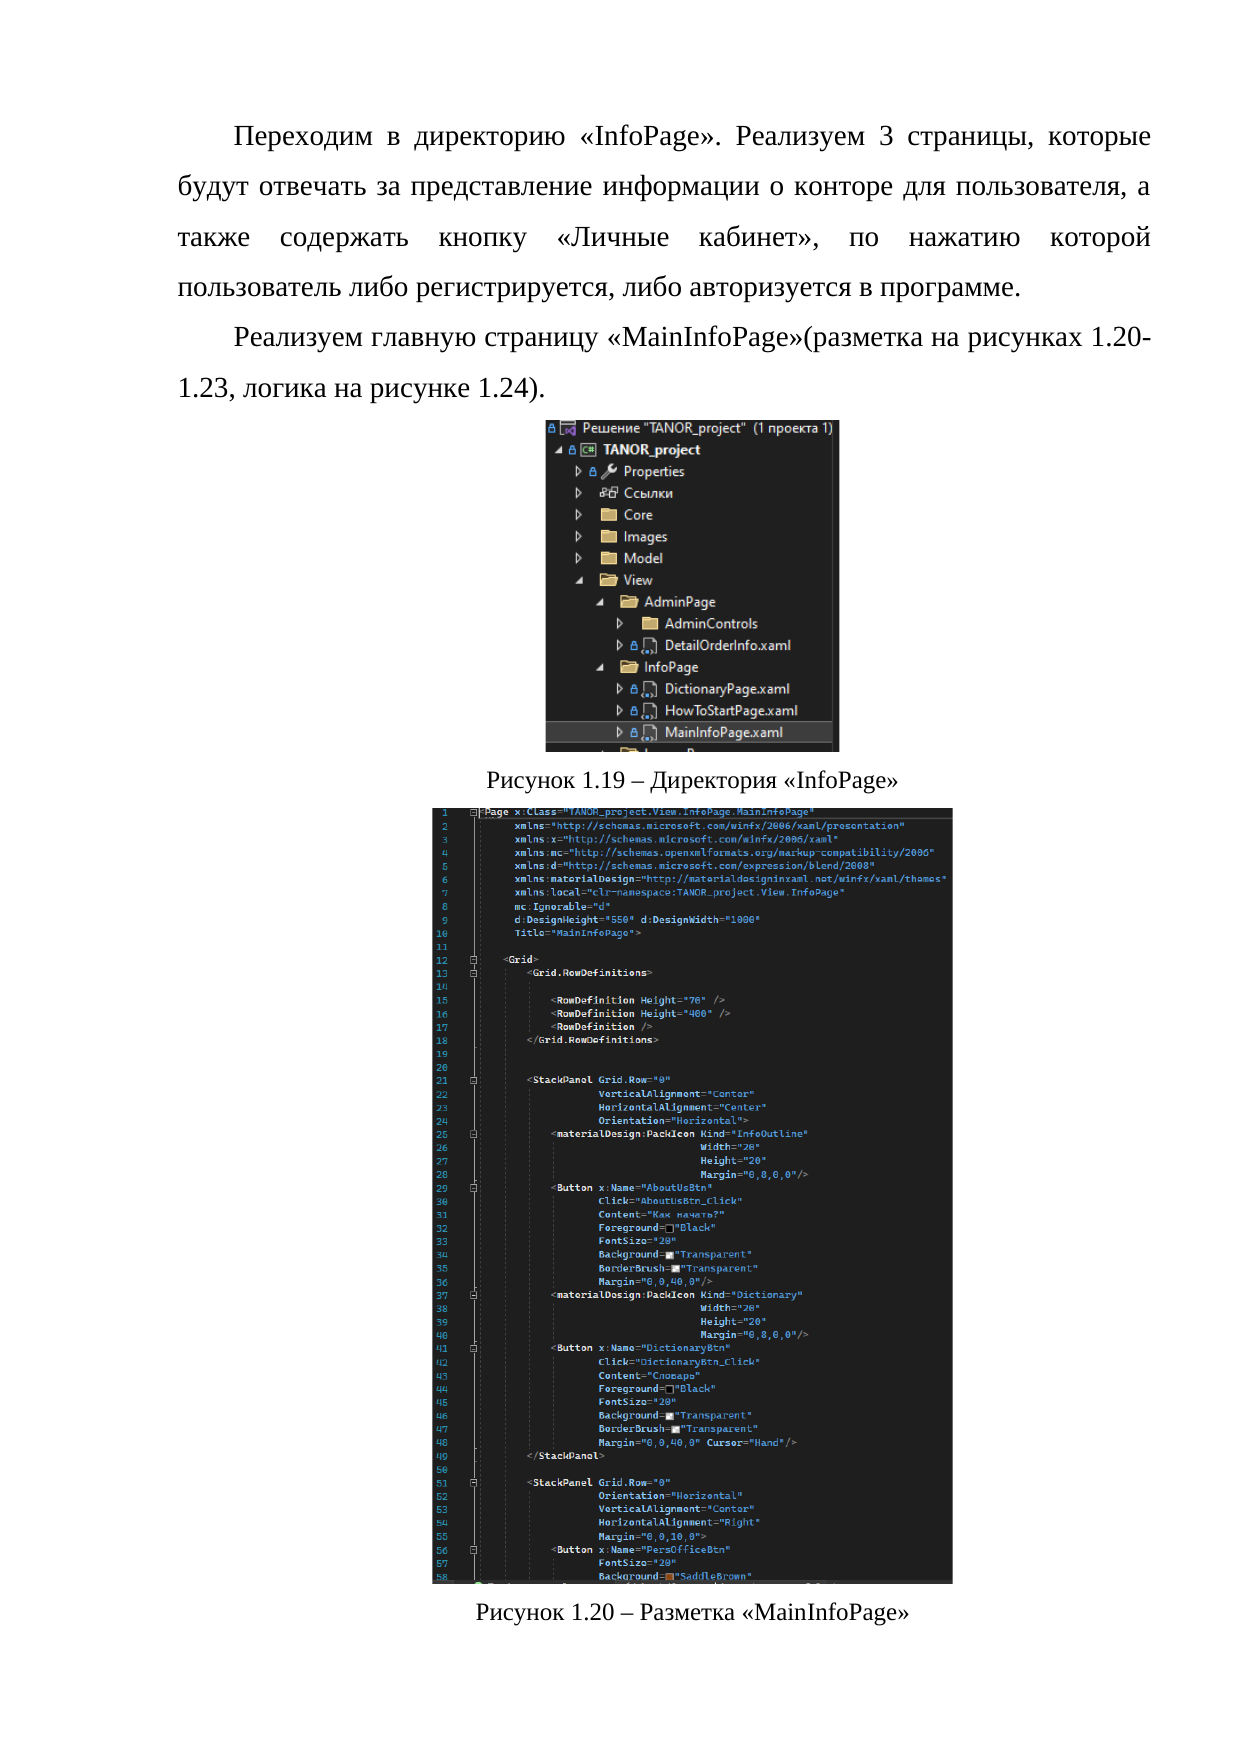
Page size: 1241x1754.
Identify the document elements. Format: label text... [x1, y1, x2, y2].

text Переходим в директорию «InfoPage». Реализуем 3 страницы, которые будут отвечать за представление информации о конторе для пользователя, а также содержать кнопку «Личные кабинет», по нажатию которой пользователь либо регистрируется, либо авторизуется в программе. [177, 118, 1152, 303]
text Рисунок 1.19 – Директория «InfoPage» [177, 765, 1152, 794]
text Рисунок 1.20 – Разметка «MainInfoPage» [177, 1597, 1152, 1626]
picture [432, 808, 953, 1584]
picture [545, 420, 840, 752]
text Реализуем главную страницу «MainInfoPage»(разметка на рисунках 1.20-1.23, логика на рисунке 1.24). [177, 319, 1152, 403]
